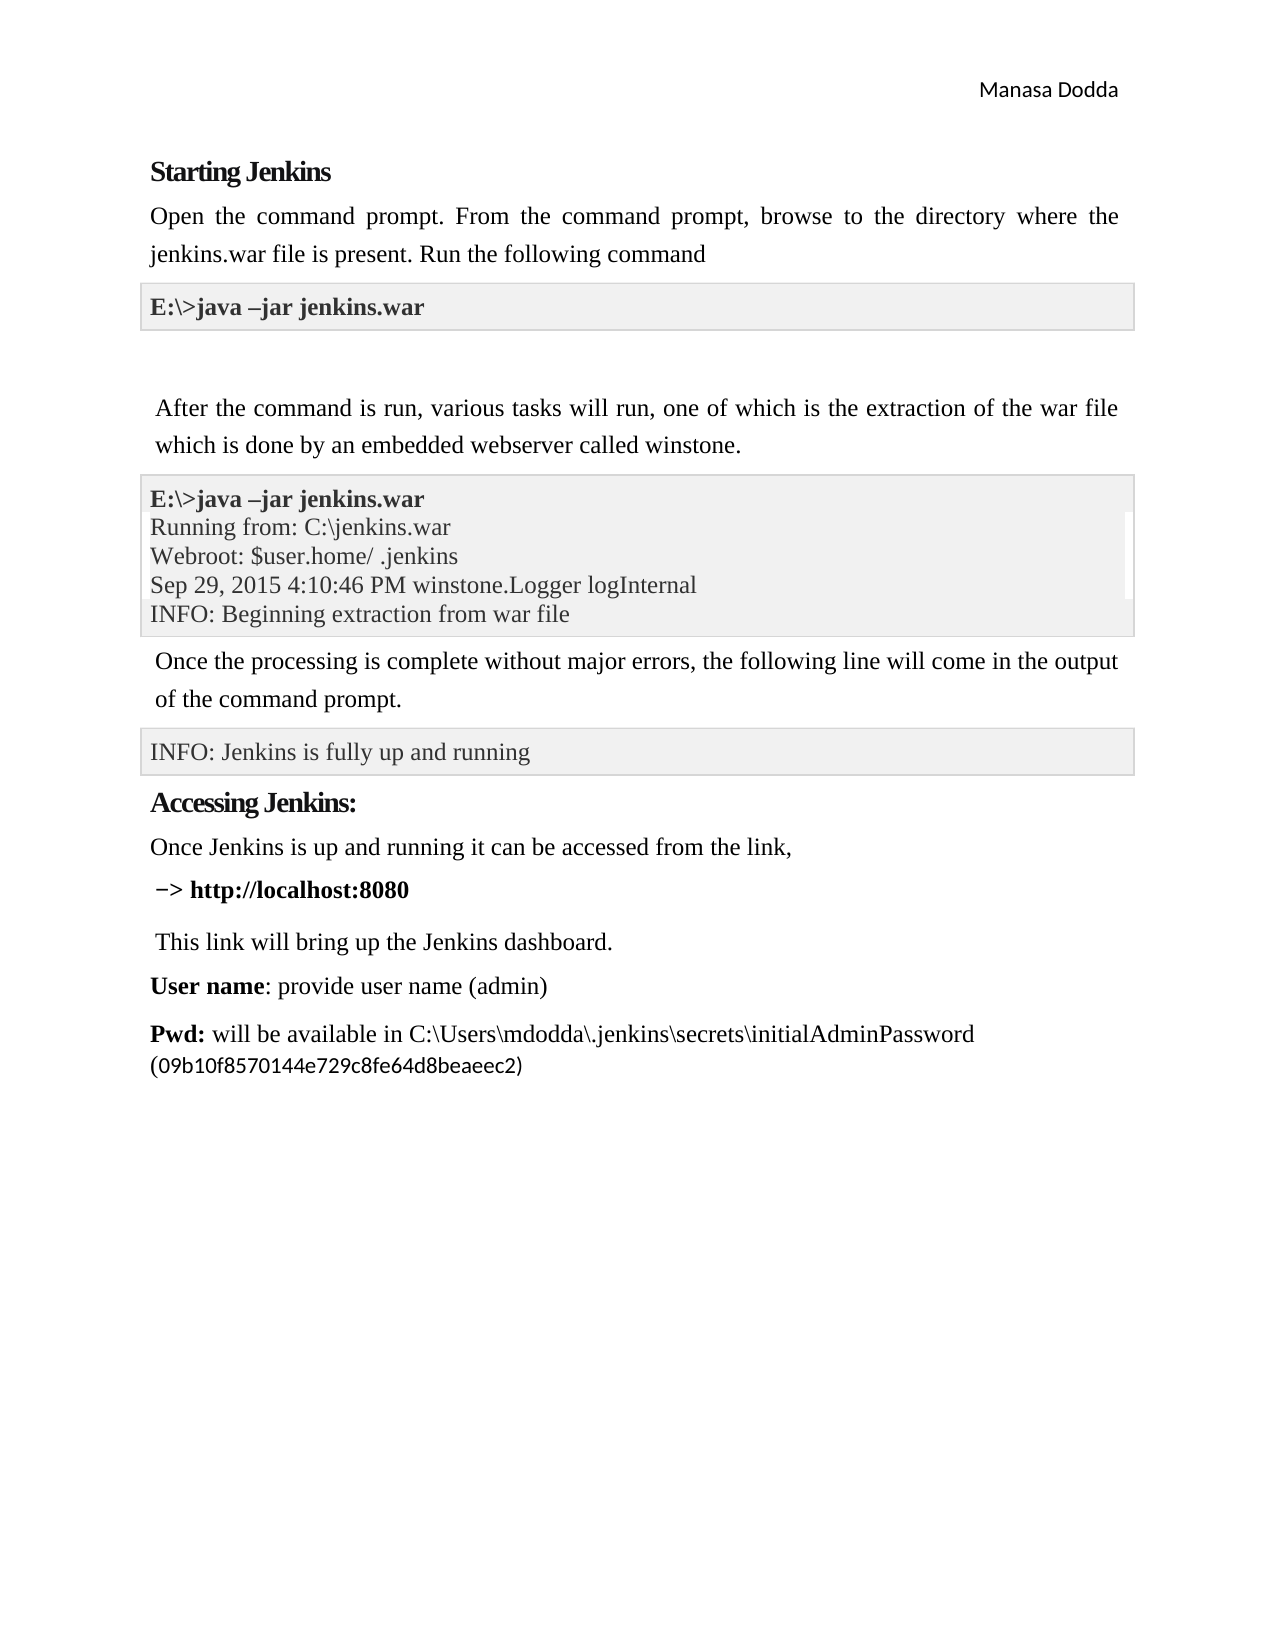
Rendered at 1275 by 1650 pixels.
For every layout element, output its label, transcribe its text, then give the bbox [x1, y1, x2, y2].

text E:\>java –jar jenkins.war [142, 476, 1133, 512]
text Webroot: $user.home/ .jenkins [150, 541, 1125, 570]
text After the command is run, various tasks will run, one of which is the extraction of the war file which is done by an embedded webserver called winstone. [155, 384, 1120, 459]
text −> http://localhost:8080 [155, 866, 1120, 903]
text User name: provide user name (admin) [150, 971, 1125, 1000]
text Once the processing is complete without major errors, the following line will come in the output of the command prompt. [155, 637, 1120, 712]
text Sep 29, 2015 4:10:46 PM winstone.Logger logInternal [150, 570, 1125, 589]
text Pwd: will be available in C:\Users\mdodda\.jenkins\secrets\initialAdminPassword (09b10f8570144e729c8fe64d8beaeec2) [150, 1019, 1125, 1079]
text INFO: Beginning extraction from war file [142, 589, 1133, 636]
text Open the command prompt. From the command prompt, browse to the directory where the jenkins.war file is present. Run the following command [150, 192, 1120, 267]
text This link will bring up the Jenkins dashboard. [155, 918, 1120, 956]
subtitle Starting Jenkins [150, 150, 1120, 187]
subtitle Accessing Jenkins: [150, 781, 1120, 818]
text INFO: Jenkins is fully up and running [142, 729, 1133, 774]
subtitle Once Jenkins is up and running it can be accessed from the link, [150, 823, 1120, 861]
text Running from: C:\jenkins.war [150, 512, 1125, 541]
text E:\>java –jar jenkins.war [142, 284, 1133, 329]
